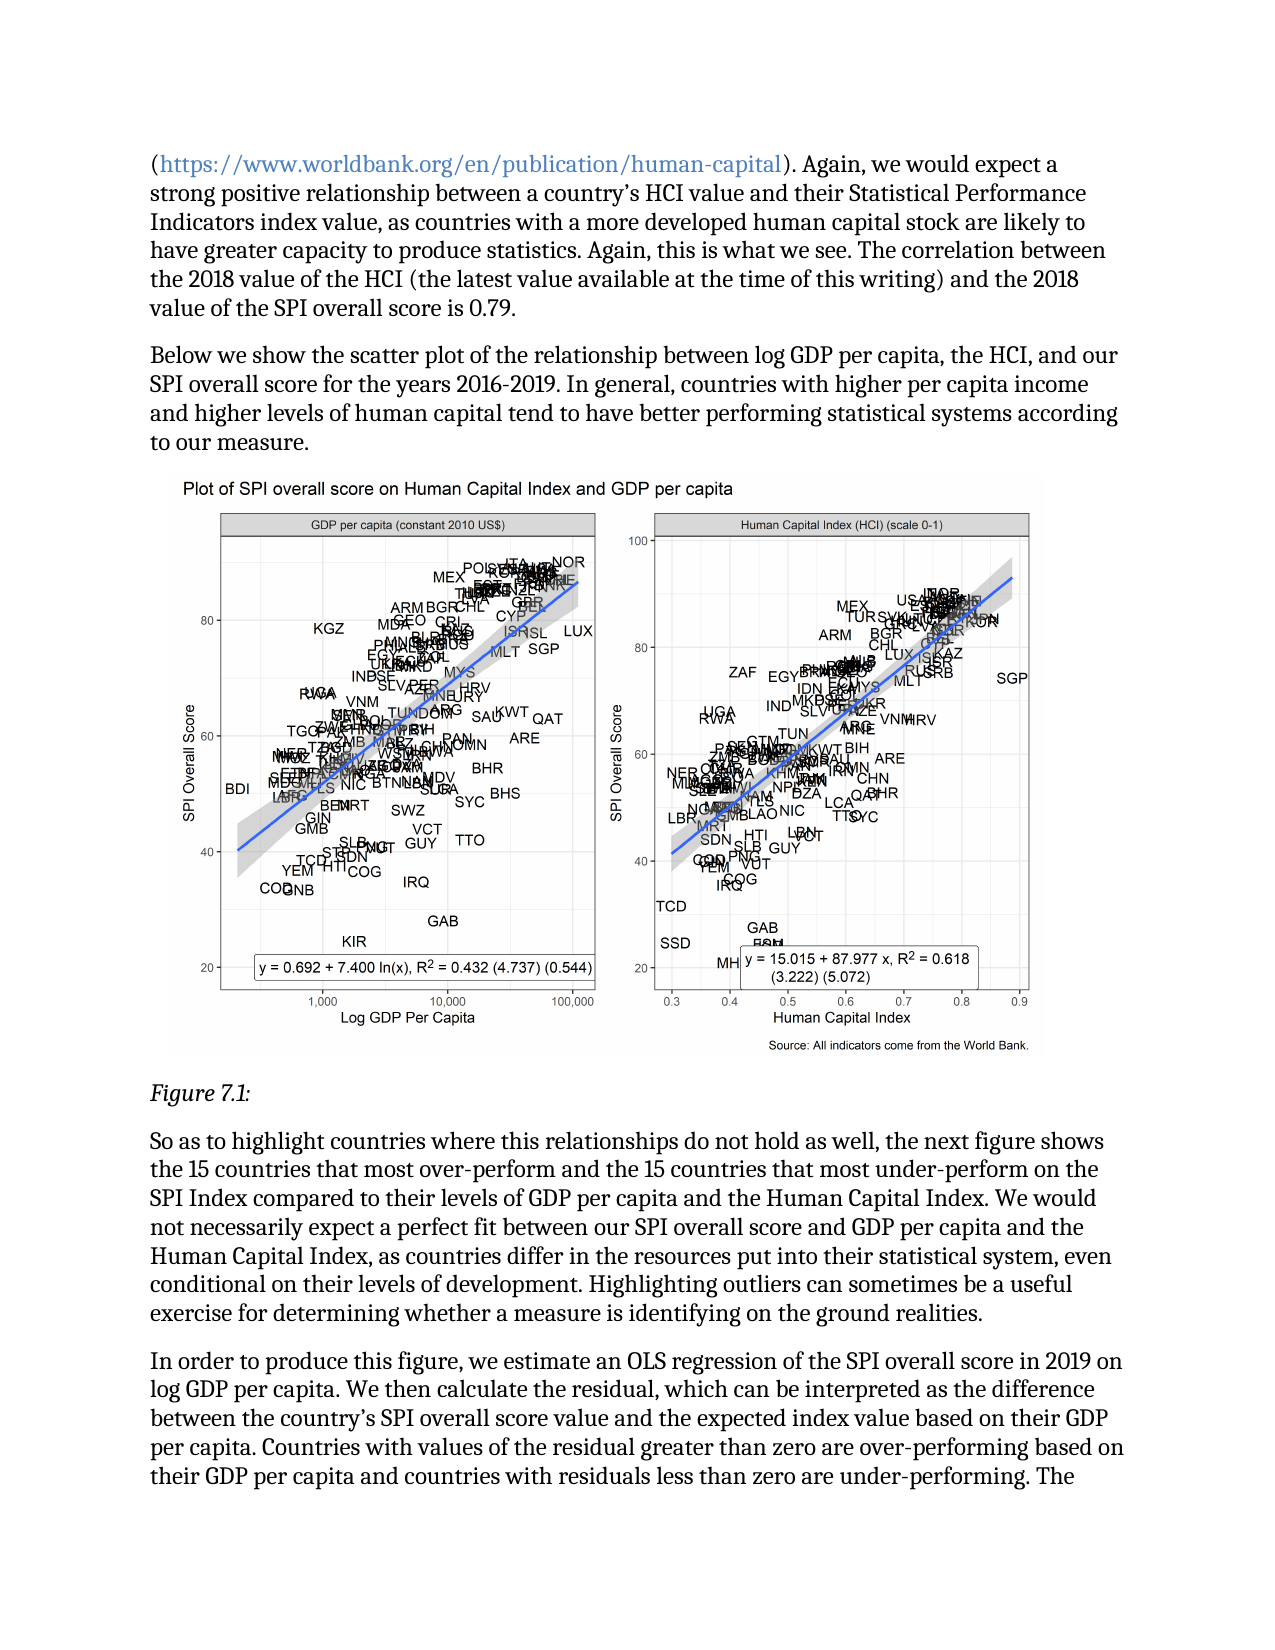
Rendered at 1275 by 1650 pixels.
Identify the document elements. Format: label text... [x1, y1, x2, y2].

text So as to highlight countries where this relationships do not hold as well, the next figure shows the 15 countries that most over-perform and the 15 countries that most under-perform on the SPI Index compared to their levels of GDP per capita and the Human Capital Index. We would not necessarily expect a perfect fit between our SPI overall score and GDP per capita and the Human Capital Index, as countries differ in the resources put into their statistical system, even conditional on their levels of development. Highlighting outliers can sometimes be a useful exercise for determining whether a measure is identifying on the ground realities. [150, 1127, 1125, 1328]
picture [168, 475, 1044, 1059]
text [150, 150, 1125, 322]
text Below we show the scatter plot of the relationship between log GDP per capita, the HCI, and our SPI overall score for the years 2016-2019. In general, countries with higher per capita income and higher levels of human capital tend to have better performing statistical systems according to our measure. [150, 341, 1125, 456]
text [150, 1347, 1125, 1490]
text Figure 7.1: [150, 1079, 1125, 1108]
